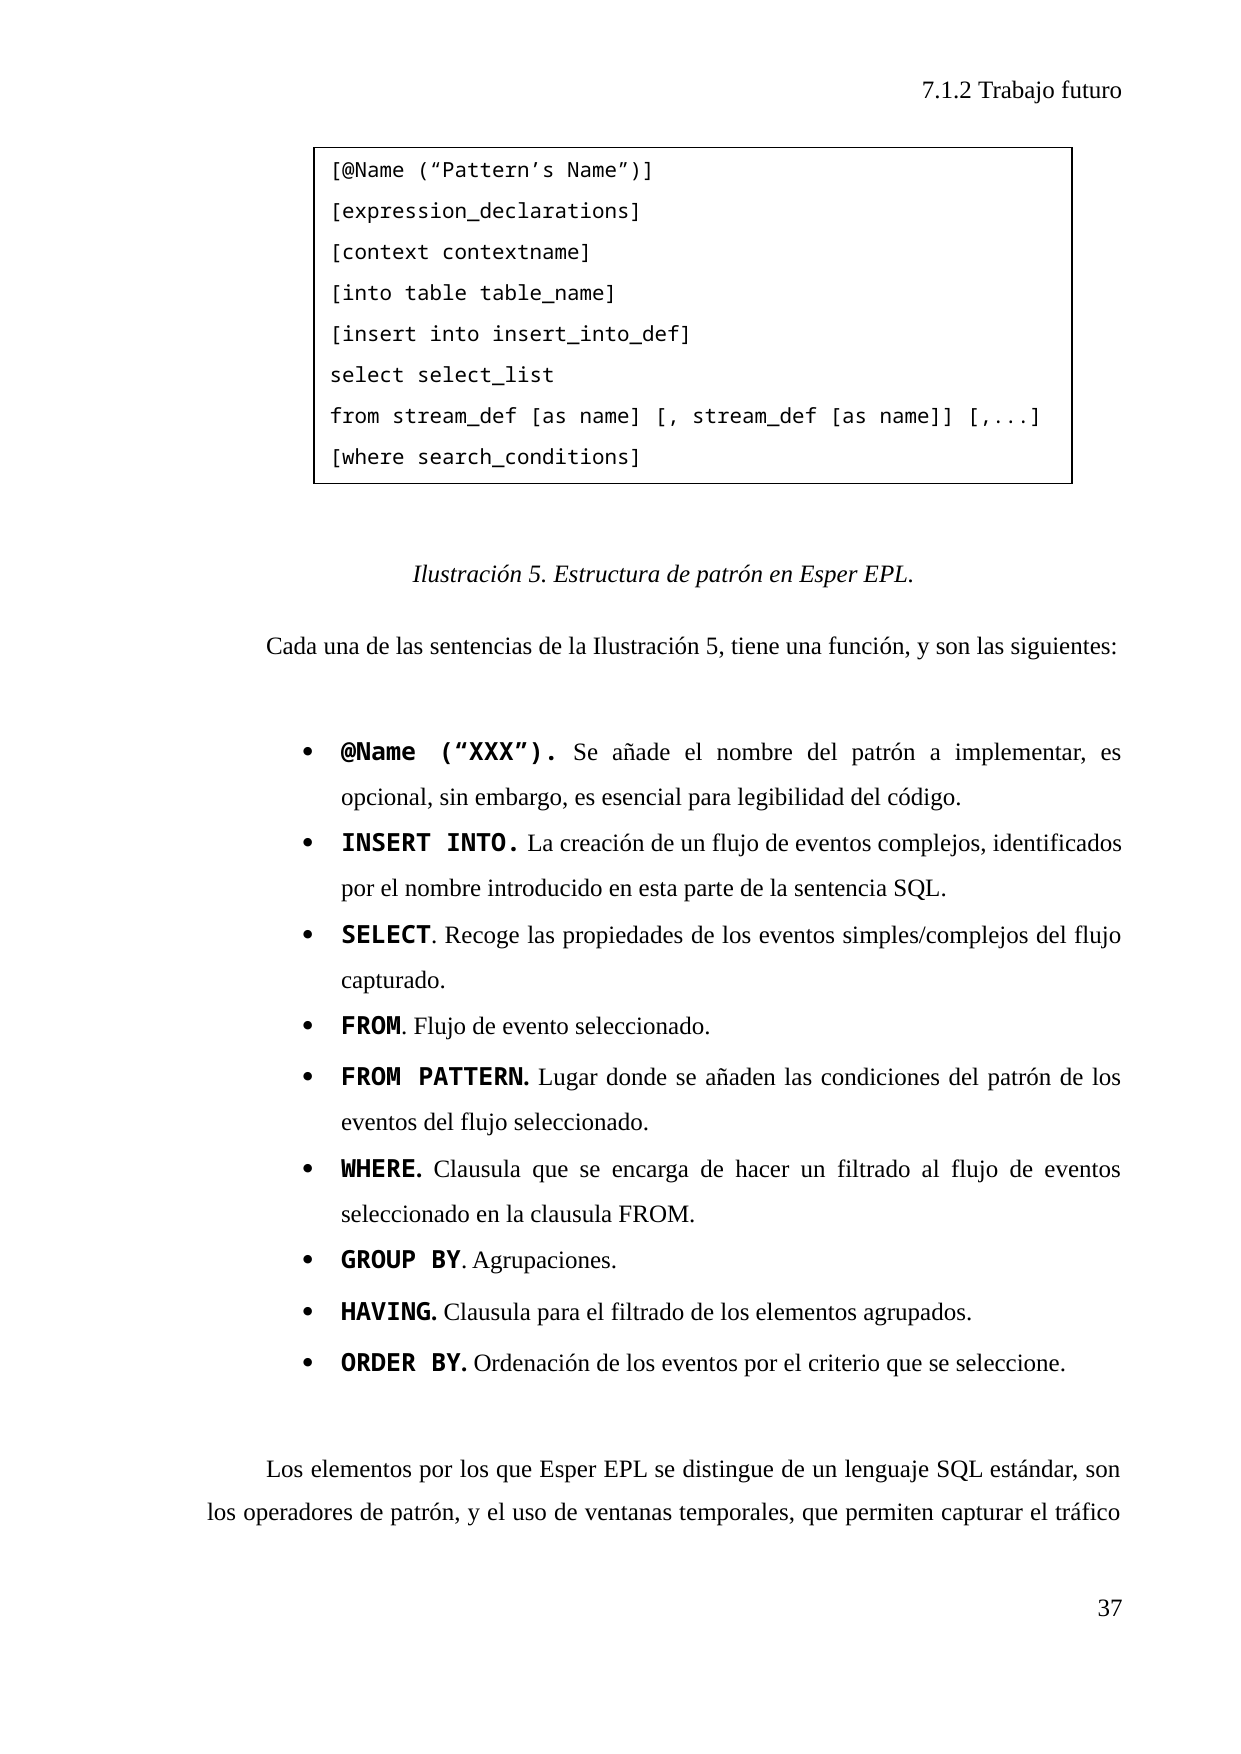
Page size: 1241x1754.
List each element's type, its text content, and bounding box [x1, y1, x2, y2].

list SELECT. Recoge las propiedades de los eventos simples/complejos del flujo capturado. [303, 916, 1122, 994]
list WHERE. Clausula que se encarga de hacer un filtrado al flujo de eventos seleccionado en la clausula FROM. [303, 1151, 1122, 1228]
list GROUP BY. Agrupaciones. [303, 1242, 1122, 1276]
list FROM. Flujo de evento seleccionado. [303, 1008, 1122, 1042]
list HAVING. Clausula para el filtrado de los elementos agrupados. [303, 1293, 1122, 1327]
text Ilustración 5. Estructura de patrón en Esper EPL. [207, 559, 1122, 588]
list FROM PATTERN. Lugar donde se añaden las condiciones del patrón de los eventos del flujo seleccionado. [303, 1059, 1122, 1136]
list @Name (“XXX”). Se añade el nombre del patrón a implementar, es opcional, sin embargo, es esencial para legibilidad del código. [303, 733, 1122, 811]
text Cada una de las sentencias de la Ilustración 5, tiene una función, y son las siguientes: [207, 631, 1122, 660]
list INSERT INTO. La creación de un flujo de eventos complejos, identificados por el nombre introducido en esta parte de la sentencia SQL. [303, 825, 1122, 902]
list ORDER BY. Ordenación de los eventos por el criterio que se seleccione. [303, 1344, 1122, 1378]
